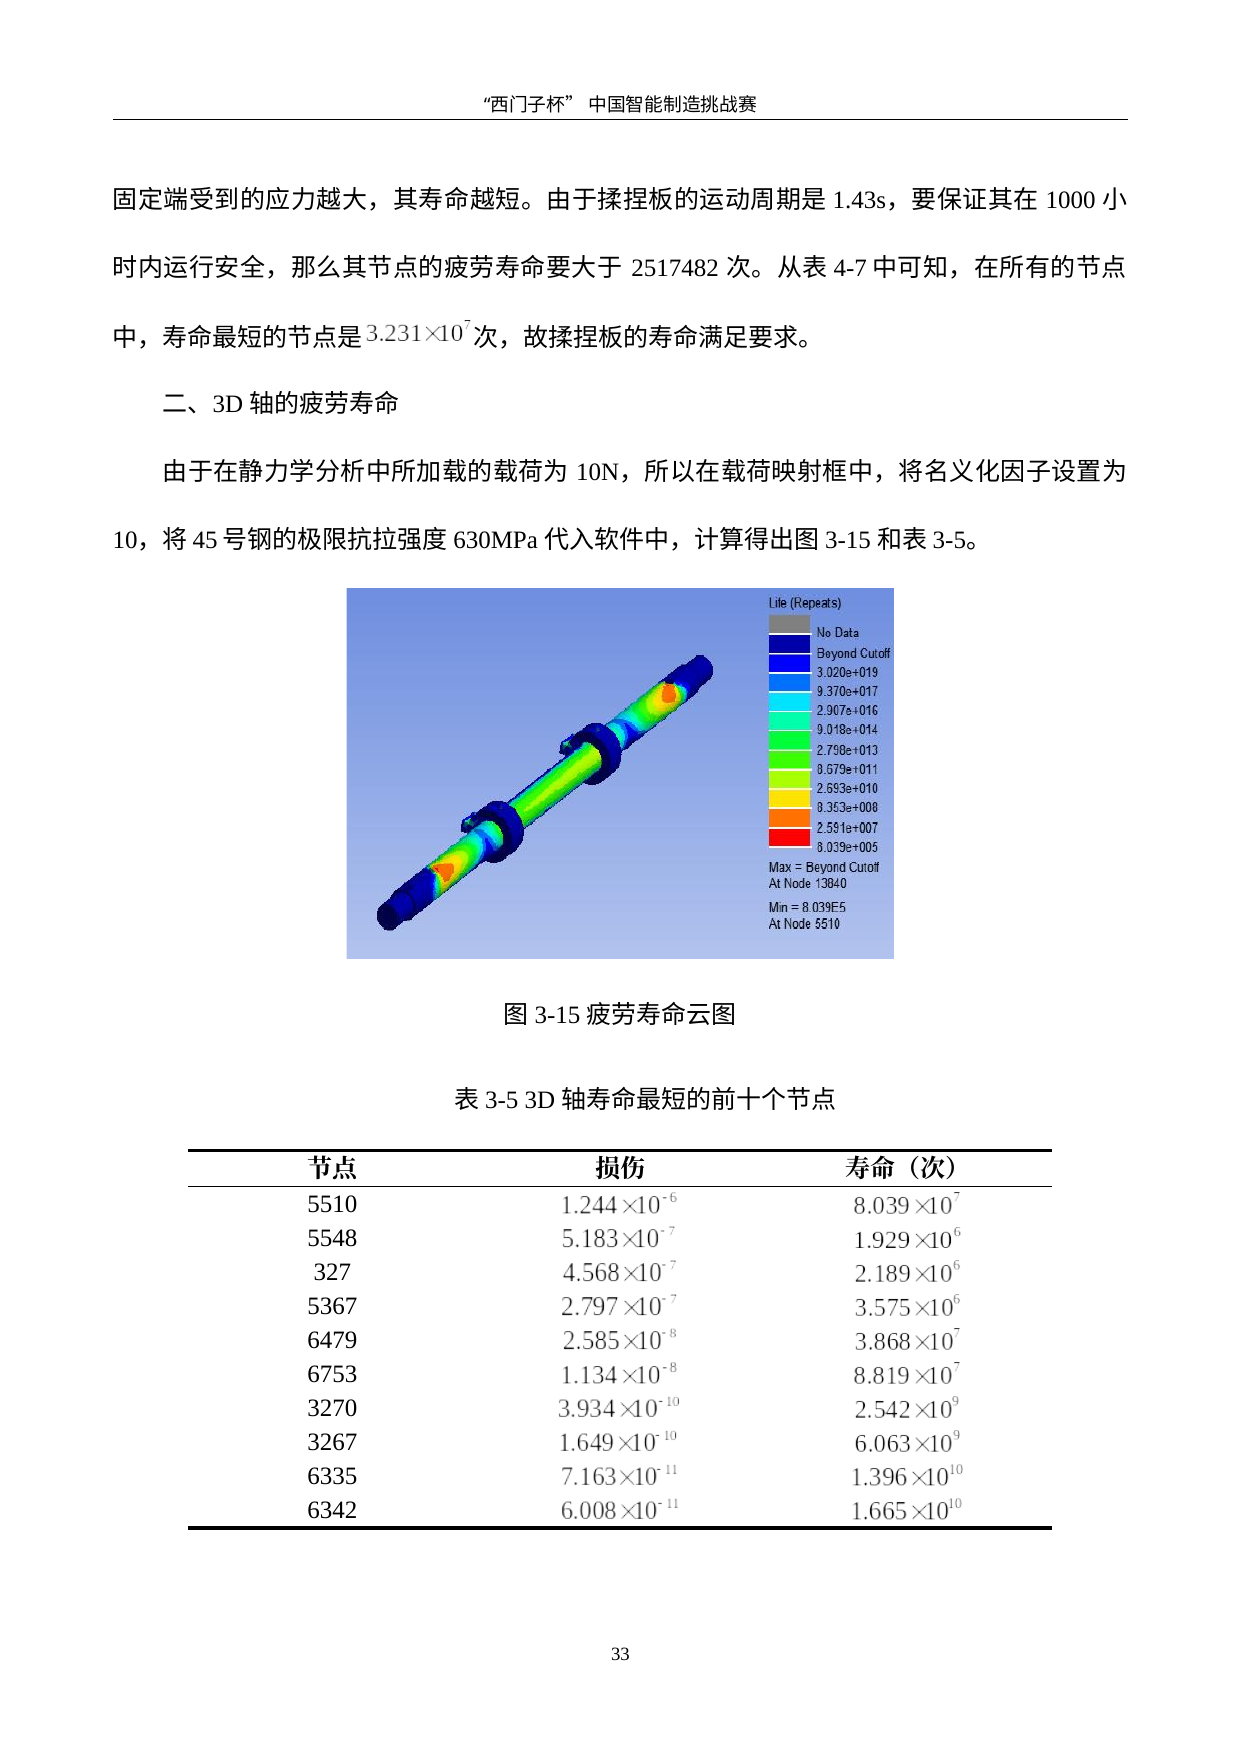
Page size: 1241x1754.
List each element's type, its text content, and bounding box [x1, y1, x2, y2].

table_cell 6753 [188, 1357, 476, 1391]
table_cell [476, 1221, 764, 1255]
table_cell 327 [188, 1255, 476, 1289]
table_cell [764, 1391, 1052, 1424]
table_cell 6335 [188, 1459, 476, 1492]
table_cell [476, 1425, 764, 1458]
table_cell [476, 1187, 764, 1221]
table_cell 5367 [188, 1289, 476, 1323]
table_cell [764, 1425, 1052, 1458]
table_cell [476, 1323, 764, 1357]
table_cell [764, 1289, 1052, 1323]
table_cell [476, 1357, 764, 1391]
table_cell [764, 1357, 1052, 1391]
text 由于在静力学分析中所加载的载荷为 10N，所以在载荷映射框中，将名义化因子设置为10，将45号钢的极限抗拉强度 630MPa 代入软件中，计算得出图 3-15 和表 3-5。 [112, 436, 1128, 571]
table_cell 6479 [188, 1323, 476, 1357]
table_cell [764, 1323, 1052, 1357]
table_cell [764, 1493, 1052, 1526]
table_cell 6342 [188, 1493, 476, 1526]
table_cell [476, 1391, 764, 1424]
table_cell [476, 1255, 764, 1289]
table_cell 5548 [188, 1221, 476, 1255]
table_cell [764, 1459, 1052, 1492]
text 图 3-15 疲劳寿命云图 [112, 979, 1128, 1047]
text 二、3D 轴的疲劳寿命 [112, 368, 1128, 436]
table_header 节点 [188, 1152, 476, 1186]
table_cell [476, 1459, 764, 1492]
table_cell 5510 [188, 1187, 476, 1221]
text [112, 164, 1128, 368]
table_cell 3267 [188, 1425, 476, 1458]
text 表 3-5 3D 轴寿命最短的前十个节点 [112, 1064, 1128, 1132]
picture [346, 588, 894, 959]
table_cell 3270 [188, 1391, 476, 1424]
table_cell [476, 1493, 764, 1526]
table_header 寿命（次） [764, 1152, 1052, 1186]
table_cell [476, 1289, 764, 1323]
table_cell [764, 1187, 1052, 1221]
table_cell [764, 1255, 1052, 1289]
table_cell [764, 1221, 1052, 1255]
table_header 损伤 [476, 1152, 764, 1186]
